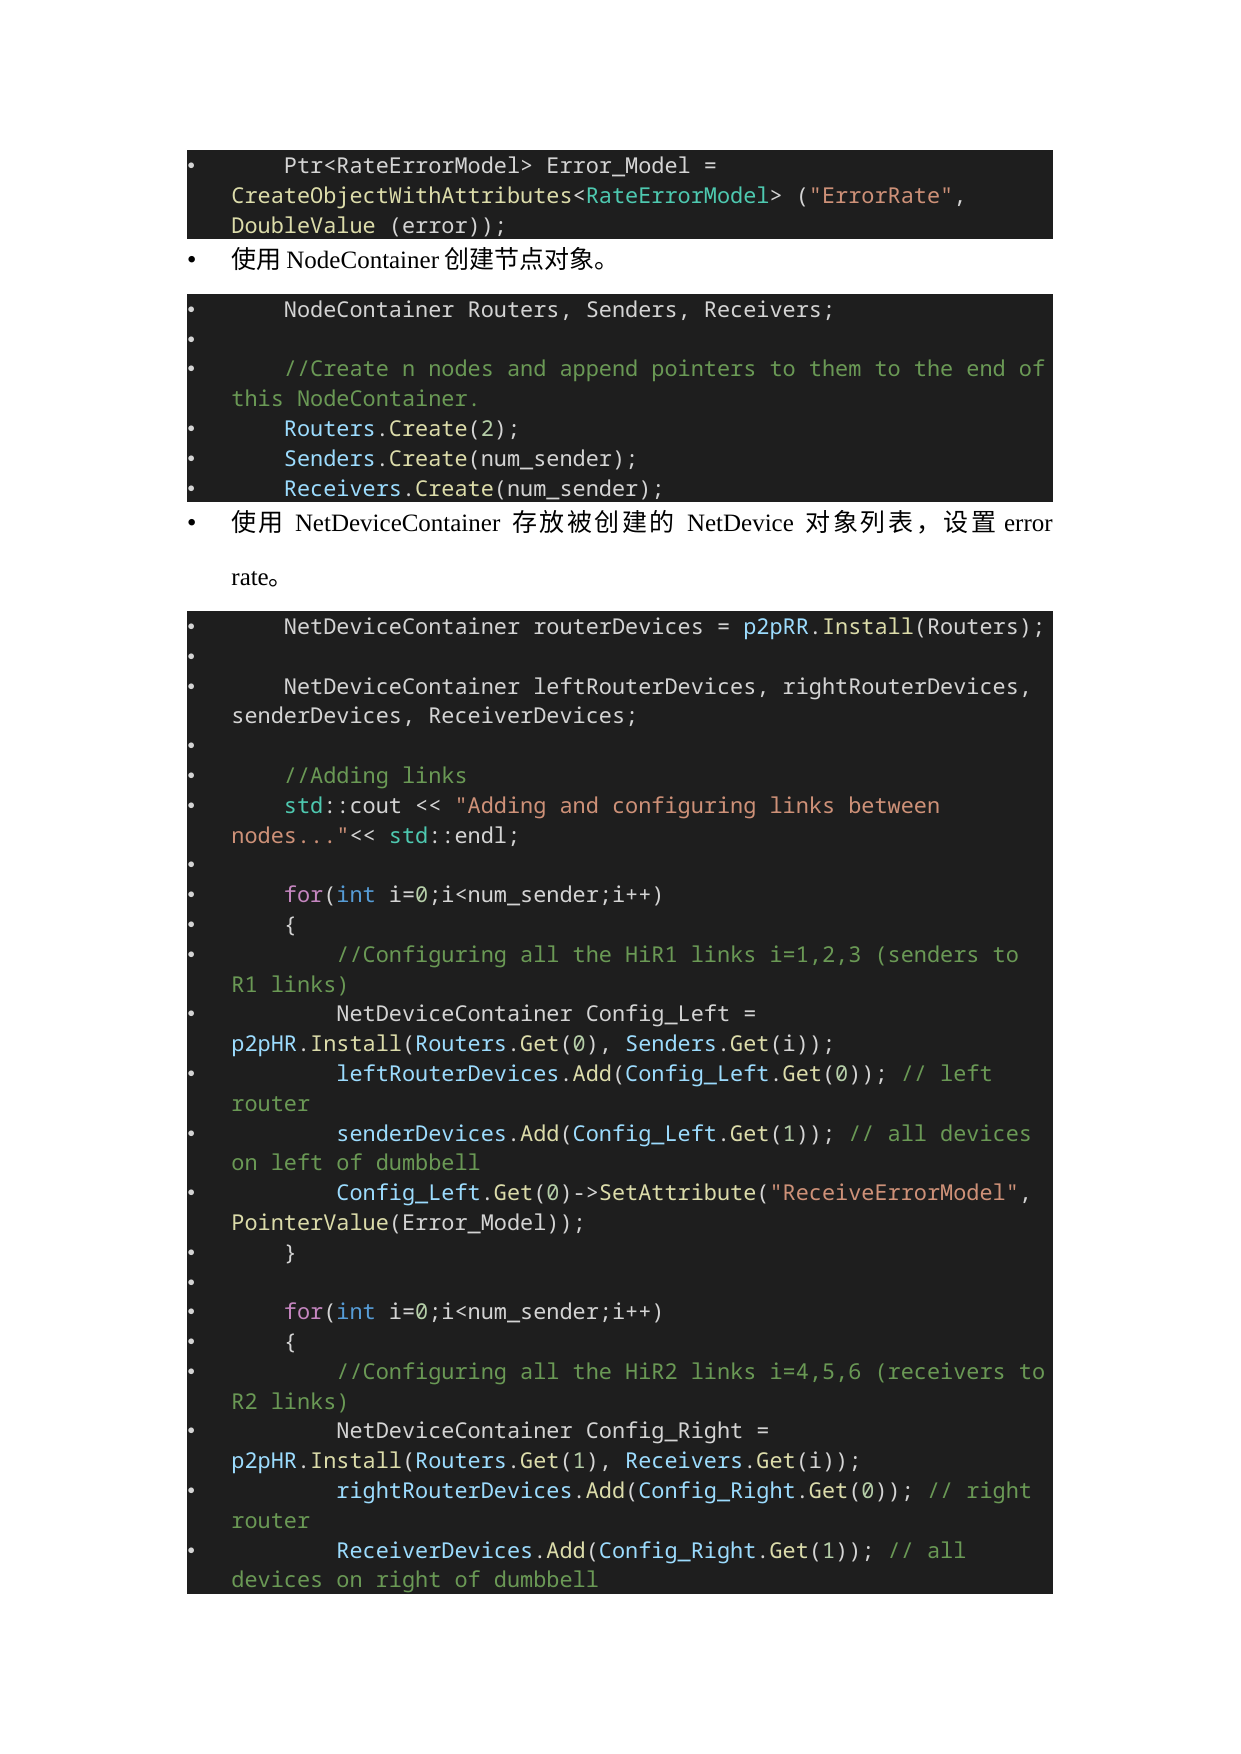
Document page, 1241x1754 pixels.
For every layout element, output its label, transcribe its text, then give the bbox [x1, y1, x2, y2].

list { [187, 909, 1053, 939]
list Ptr<RateErrorModel> Error_Model = CreateObjectWithAttributes<RateErrorModel> ("ErrorRate", DoubleValue (error)); [187, 150, 1053, 239]
list senderDevices.Add(Config_Left.Get(1)); // all devices on left of dumbbell [187, 1117, 1053, 1177]
list std::cout << "Adding and configuring links between nodes..."<< std::endl; [187, 790, 1053, 849]
list Routers.Create(2); [187, 413, 1053, 443]
list NetDeviceContainer routerDevices = p2pRR.Install(Routers); [187, 611, 1053, 641]
list Senders.Create(num_sender); [187, 443, 1053, 472]
list for(int i=0;i<num_sender;i++) [187, 1296, 1053, 1326]
list rightRouterDevices.Add(Config_Right.Get(0)); // right router [187, 1475, 1053, 1534]
list 使用NodeContainer创建节点对象。 [187, 239, 1053, 276]
list Config_Left.Get(0)->SetAttribute("ReceiveErrorModel", PointerValue(Error_Model)); [187, 1177, 1053, 1237]
list 使用 NetDeviceContainer 存放被创建的 NetDevice 对象列表，设置error rate。 [187, 502, 1053, 593]
list ReceiverDevices.Add(Config_Right.Get(1)); // all devices on right of dumbbell [187, 1534, 1053, 1594]
list //Configuring all the HiR1 links i=1,2,3 (senders to R1 links) [187, 939, 1053, 998]
list //Configuring all the HiR2 links i=4,5,6 (receivers to R2 links) [187, 1356, 1053, 1415]
list leftRouterDevices.Add(Config_Left.Get(0)); // left router [187, 1058, 1053, 1117]
list } [187, 1237, 1053, 1266]
list Receivers.Create(num_sender); [187, 472, 1053, 502]
list //Adding links [187, 760, 1053, 790]
list //Create n nodes and append pointers to them to the end of this NodeContainer. [187, 353, 1053, 413]
list for(int i=0;i<num_sender;i++) [187, 879, 1053, 909]
list NetDeviceContainer leftRouterDevices, rightRouterDevices, senderDevices, ReceiverDevices; [187, 671, 1053, 730]
list NetDeviceContainer Config_Left = p2pHR.Install(Routers.Get(0), Senders.Get(i)); [187, 998, 1053, 1058]
list NodeContainer Routers, Senders, Receivers; [187, 294, 1053, 323]
list { [187, 1326, 1053, 1356]
list NetDeviceContainer Config_Right = p2pHR.Install(Routers.Get(1), Receivers.Get(i)); [187, 1415, 1053, 1475]
